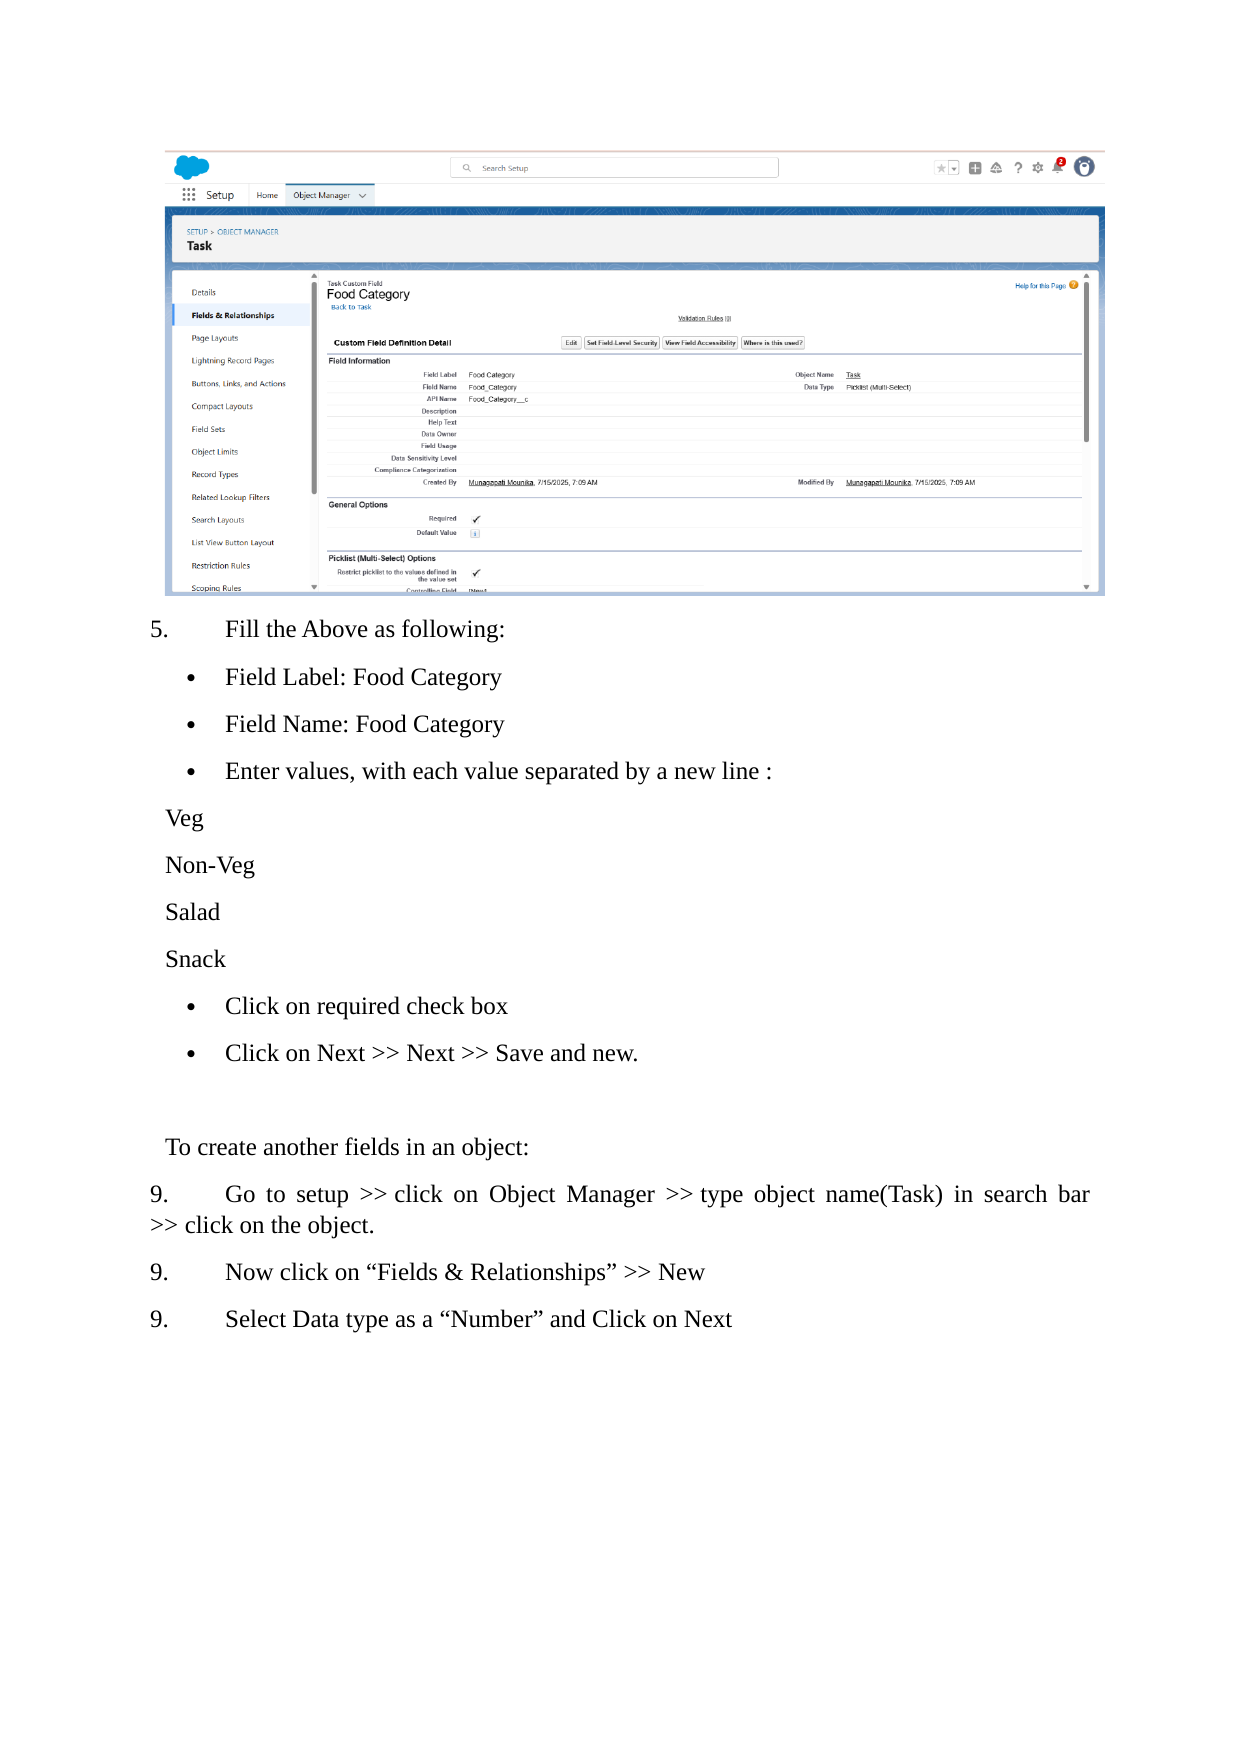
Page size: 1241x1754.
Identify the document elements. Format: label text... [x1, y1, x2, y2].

list Now click on “Fields & Relationships” >> New [150, 1257, 1090, 1286]
text To create another fields in an object: [165, 1132, 1090, 1161]
list Click on required check box [187, 991, 1090, 1020]
list Enter values, with each value separated by a new line : [187, 756, 1090, 784]
list Fill the Above as following: [150, 614, 1090, 643]
list Click on Next >> Next >> Save and new. [187, 1038, 1090, 1067]
text Salad [165, 897, 1090, 926]
list Select Data type as a “Number” and Click on Next [150, 1304, 1090, 1333]
text Snack [165, 944, 1090, 973]
list Field Label: Food Category [187, 662, 1090, 690]
text Non-Veg [165, 850, 1090, 879]
list Field Name: Food Category [187, 709, 1090, 737]
picture [164, 150, 1105, 596]
text Veg [165, 803, 1090, 832]
list Go to setup >> click on Object Manager >> type object name(Task) in search bar >> click on the object. [150, 1179, 1090, 1239]
